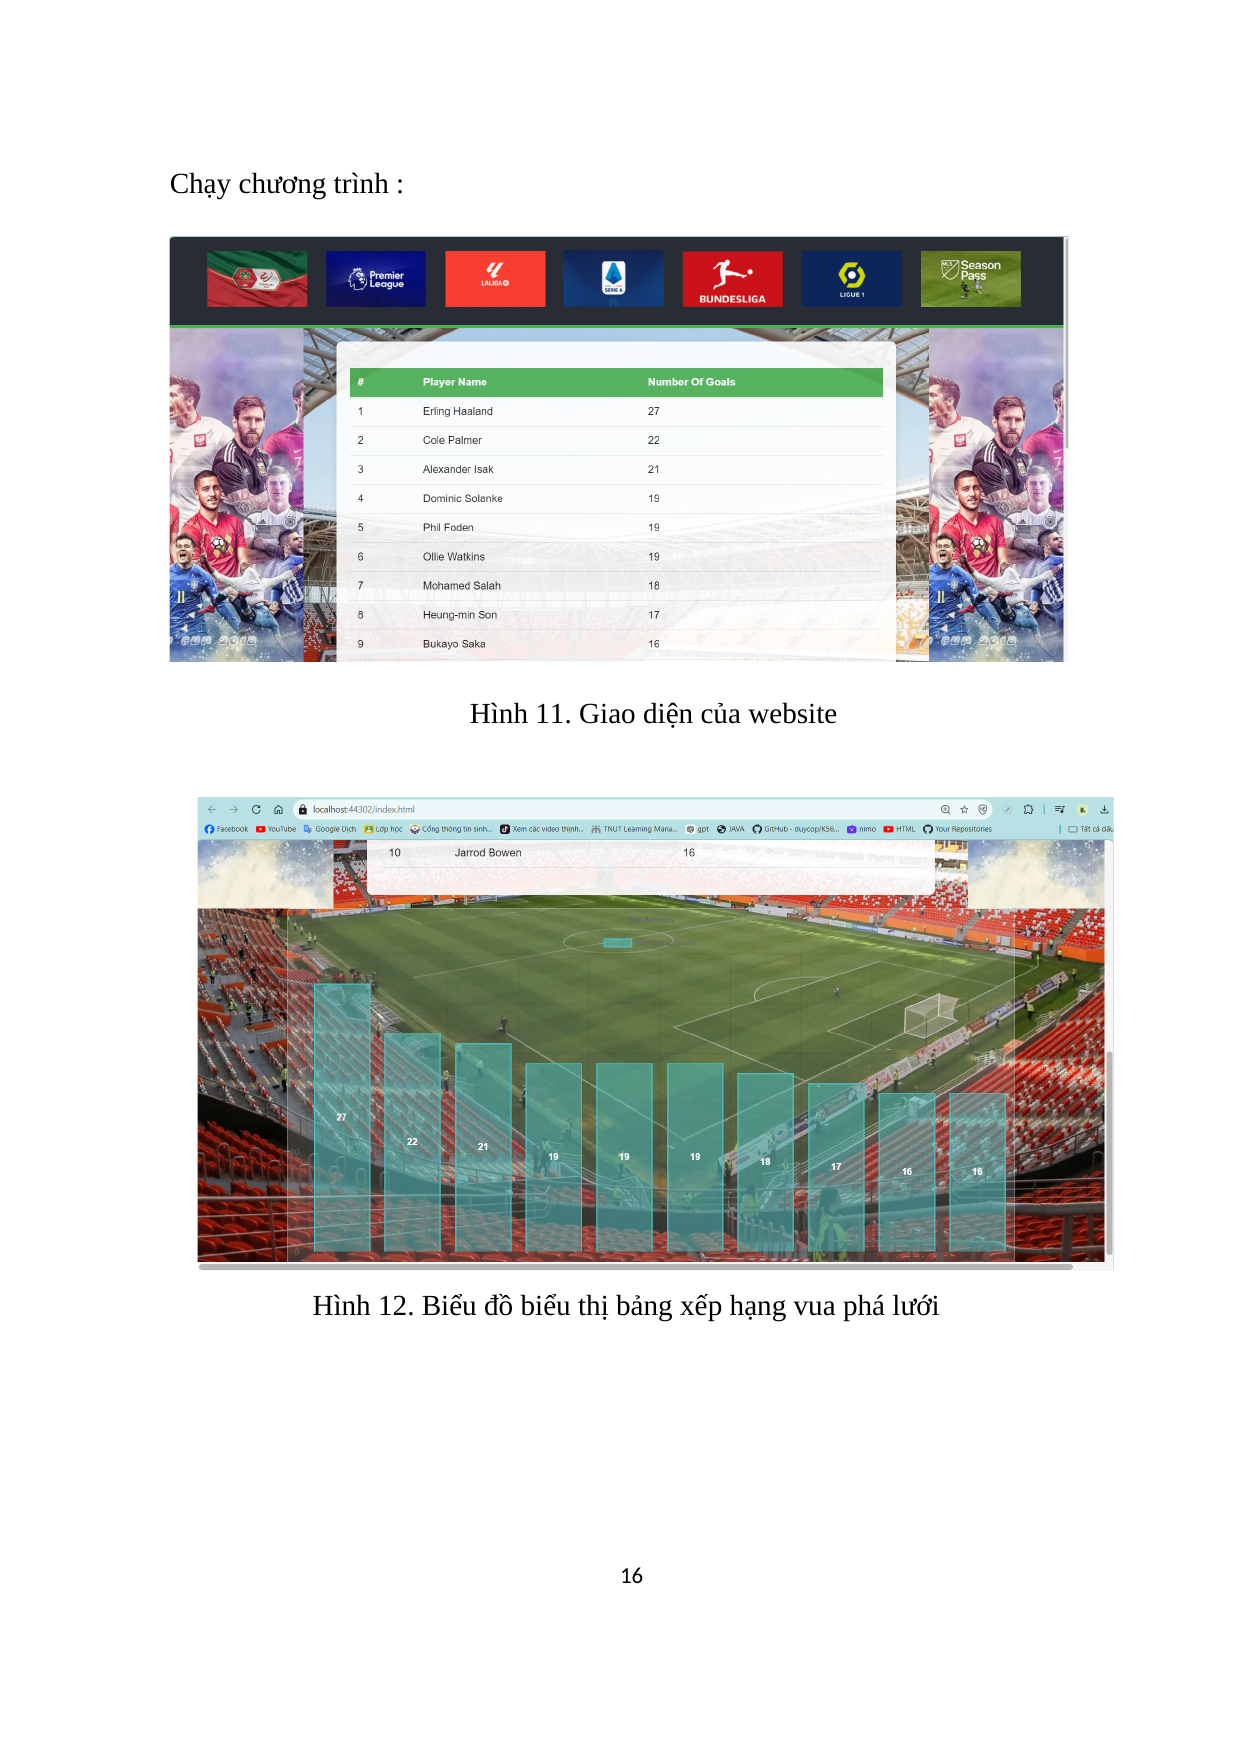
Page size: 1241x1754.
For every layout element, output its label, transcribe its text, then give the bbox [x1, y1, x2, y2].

text Hình 11. Giao diện của website [394, 697, 1093, 730]
picture [169, 236, 1069, 662]
picture [197, 797, 1114, 1271]
text Hình 12. Biểu đồ biểu thị bảng xếp hạng vua phá lưới [188, 1288, 1093, 1321]
text Chạy chương trình : [169, 166, 1093, 199]
